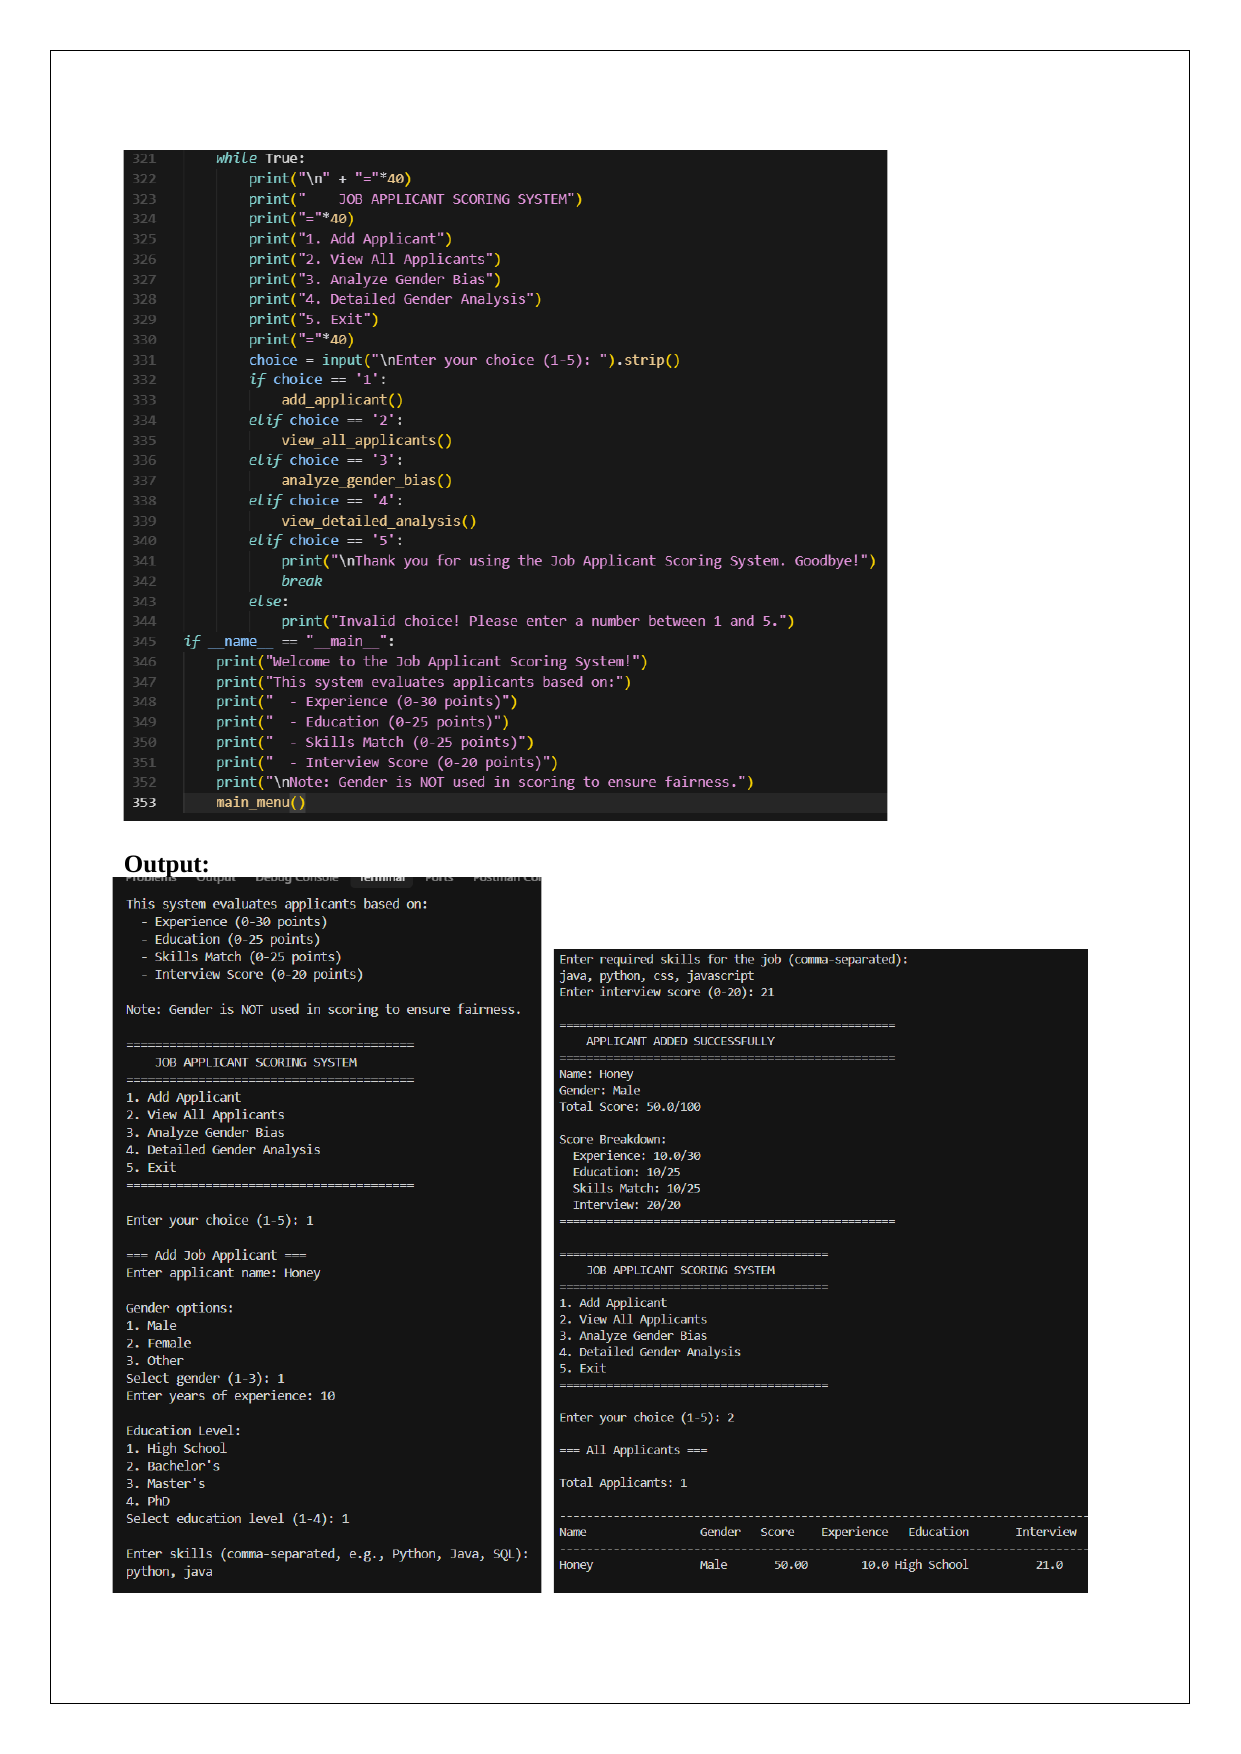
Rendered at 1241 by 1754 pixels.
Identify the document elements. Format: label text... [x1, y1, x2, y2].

picture [123, 150, 888, 821]
picture [112, 877, 542, 1593]
picture [553, 949, 1088, 1593]
text Output: [124, 849, 1128, 878]
